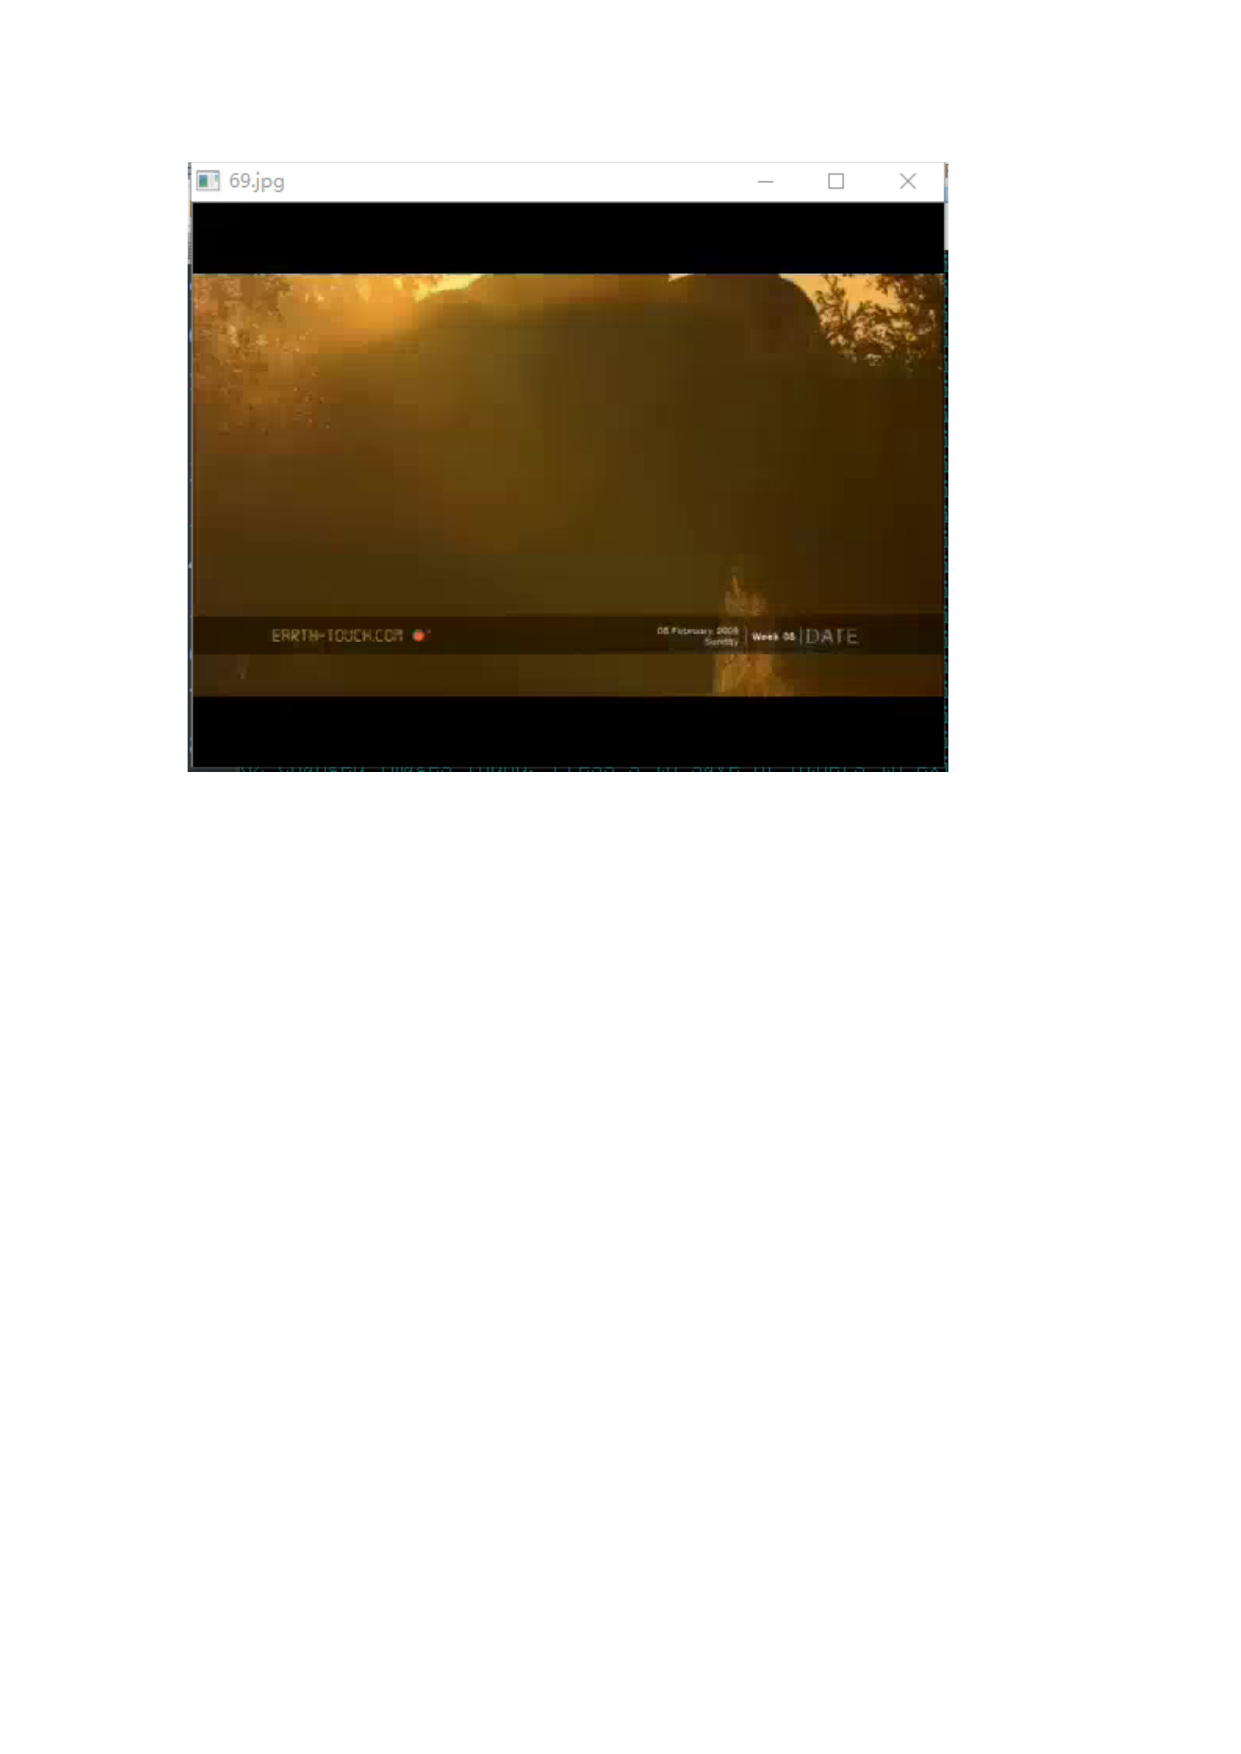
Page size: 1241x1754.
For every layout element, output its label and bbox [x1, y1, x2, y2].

picture [187, 162, 949, 772]
